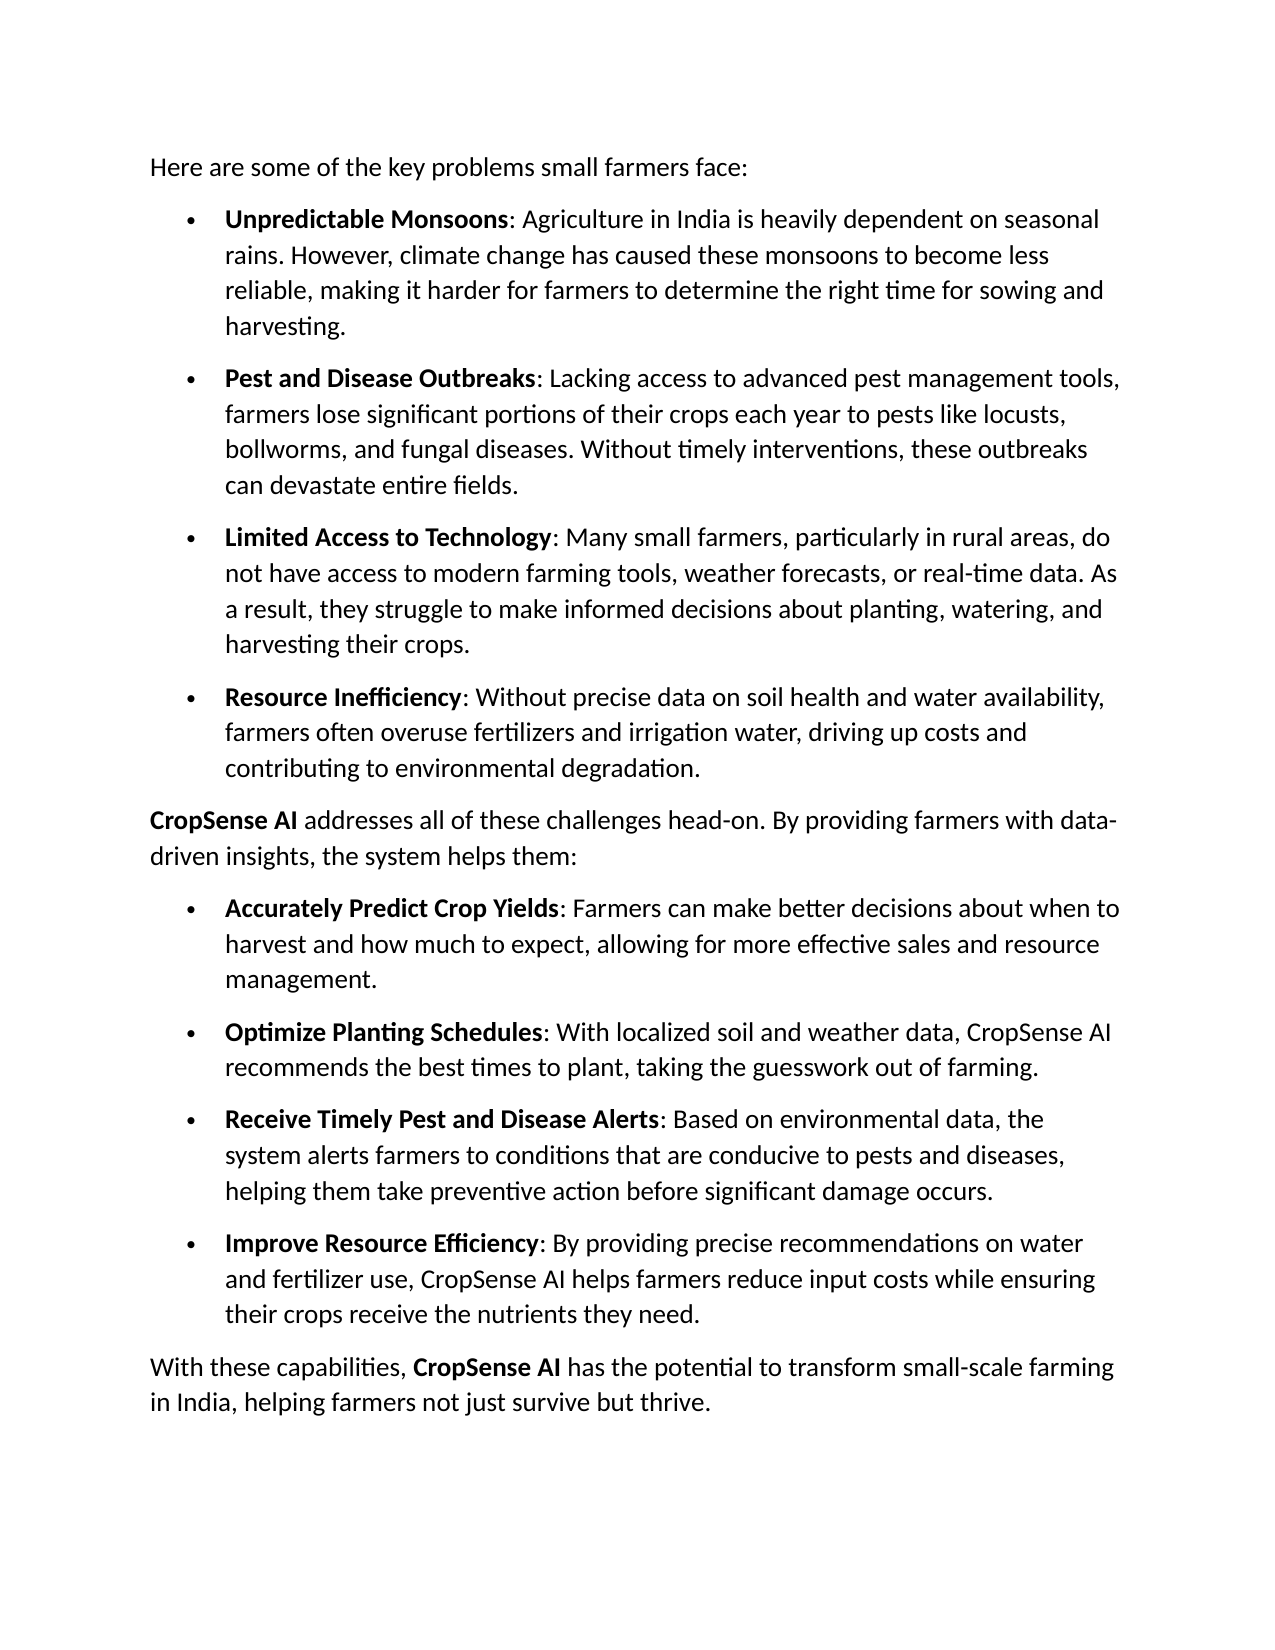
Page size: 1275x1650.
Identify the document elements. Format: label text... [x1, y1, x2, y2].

list Pest and Disease Outbreaks: Lacking access to advanced pest management tools, farmers lose significant portions of their crops each year to pests like locusts, bollworms, and fungal diseases. Without timely interventions, these outbreaks can devastate entire fields. [187, 361, 1125, 501]
text With these capabilities, CropSense AI has the potential to transform small-scale farming in India, helping farmers not just survive but thrive. [150, 1350, 1125, 1418]
list Limited Access to Technology: Many small farmers, particularly in rural areas, do not have access to modern farming tools, weather forecasts, or real-time data. As a result, they struggle to make informed decisions about planting, watering, and harvesting their crops. [187, 521, 1125, 661]
list Unpredictable Monsoons: Agriculture in India is heavily dependent on seasonal rains. However, climate change has caused these monsoons to become less reliable, making it harder for farmers to determine the right time for sowing and harvesting. [187, 202, 1125, 342]
list Resource Inefficiency: Without precise data on soil health and water availability, farmers often overuse fertilizers and irrigation water, driving up costs and contributing to environmental degradation. [187, 680, 1125, 784]
list Improve Resource Efficiency: By providing precise recommendations on water and fertilizer use, CropSense AI helps farmers reduce input costs while ensuring their crops receive the nutrients they need. [187, 1226, 1125, 1331]
text Here are some of the key problems small farmers face: [150, 150, 1125, 183]
list Accurately Predict Crop Yields: Farmers can make better decisions about when to harvest and how much to expect, allowing for more effective sales and resource management. [187, 891, 1125, 996]
text CropSense AI addresses all of these challenges head-on. By providing farmers with data-driven insights, the system helps them: [150, 803, 1125, 872]
list Receive Timely Pest and Disease Alerts: Based on environmental data, the system alerts farmers to conditions that are conducive to pests and diseases, helping them take preventive action before significant damage occurs. [187, 1103, 1125, 1207]
list Optimize Planting Schedules: With localized soil and weather data, CropSense AI recommends the best times to plant, taking the guesswork out of farming. [187, 1015, 1125, 1083]
